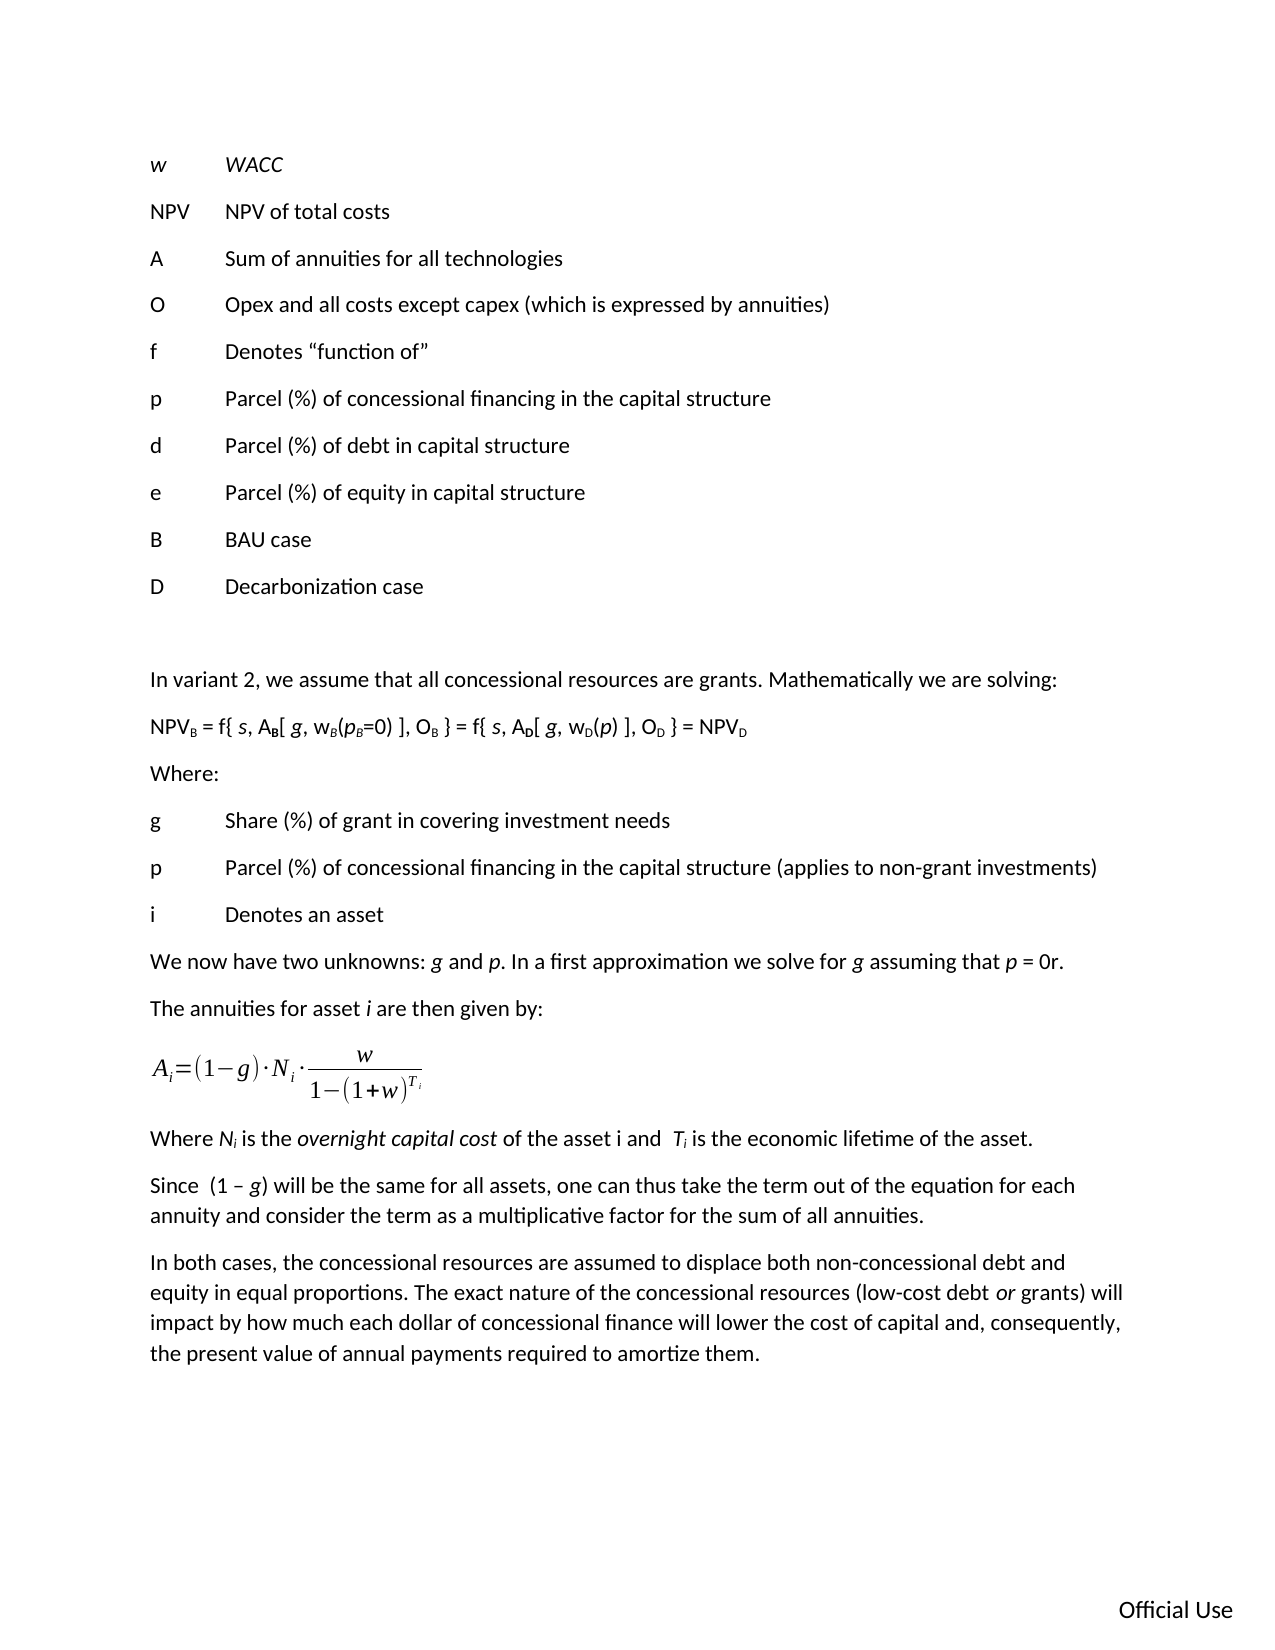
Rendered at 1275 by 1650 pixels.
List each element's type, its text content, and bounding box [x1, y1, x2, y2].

text B BAU case [150, 525, 1125, 553]
text In variant 2, we assume that all concessional resources are grants. Mathematically we are solving: [150, 666, 1125, 694]
text In both cases, the concessional resources are assumed to displace both non-concessional debt and equity in equal proportions. The exact nature of the concessional resources (low-cost debt or grants) will impact by how much each dollar of concessional finance will lower the cost of capital and, consequently, the present value of annual payments required to amortize them. [150, 1248, 1125, 1367]
text NPVB = f{ s, AB[ g, wB(pB=0) ], OB } = f{ s, AD[ g, wD(p) ], OD } = NPVD [150, 712, 1125, 741]
text We now have two unknowns: g and p. In a first approximation we solve for g assuming that p = 0r. [150, 947, 1125, 975]
text Where Ni is the overnight capital cost of the asset i and Ti is the economic lifetime of the asset. [150, 1124, 1125, 1152]
text A Sum of annuities for all technologies [150, 244, 1125, 272]
text i Denotes an asset [150, 900, 1125, 928]
text Where: [150, 759, 1125, 787]
text D Decarbonization case [150, 572, 1125, 600]
text NPV NPV of total costs [150, 197, 1125, 225]
text p Parcel (%) of concessional financing in the capital structure (applies to non-grant investments) [150, 853, 1125, 881]
text f Denotes “function of” [150, 337, 1125, 366]
text Since (1 – g) will be the same for all assets, one can thus take the term out of the equation for each annuity and consider the term as a multiplicative factor for the sum of all annuities. [150, 1171, 1125, 1229]
text e Parcel (%) of equity in capital structure [150, 478, 1125, 506]
text The annuities for asset i are then given by: [150, 994, 1125, 1022]
text w WACC [150, 150, 1125, 178]
text d Parcel (%) of debt in capital structure [150, 431, 1125, 459]
text g Share (%) of grant in covering investment needs [150, 806, 1125, 834]
text O Opex and all costs except capex (which is expressed by annuities) [150, 291, 1125, 319]
text p Parcel (%) of concessional financing in the capital structure [150, 384, 1125, 412]
